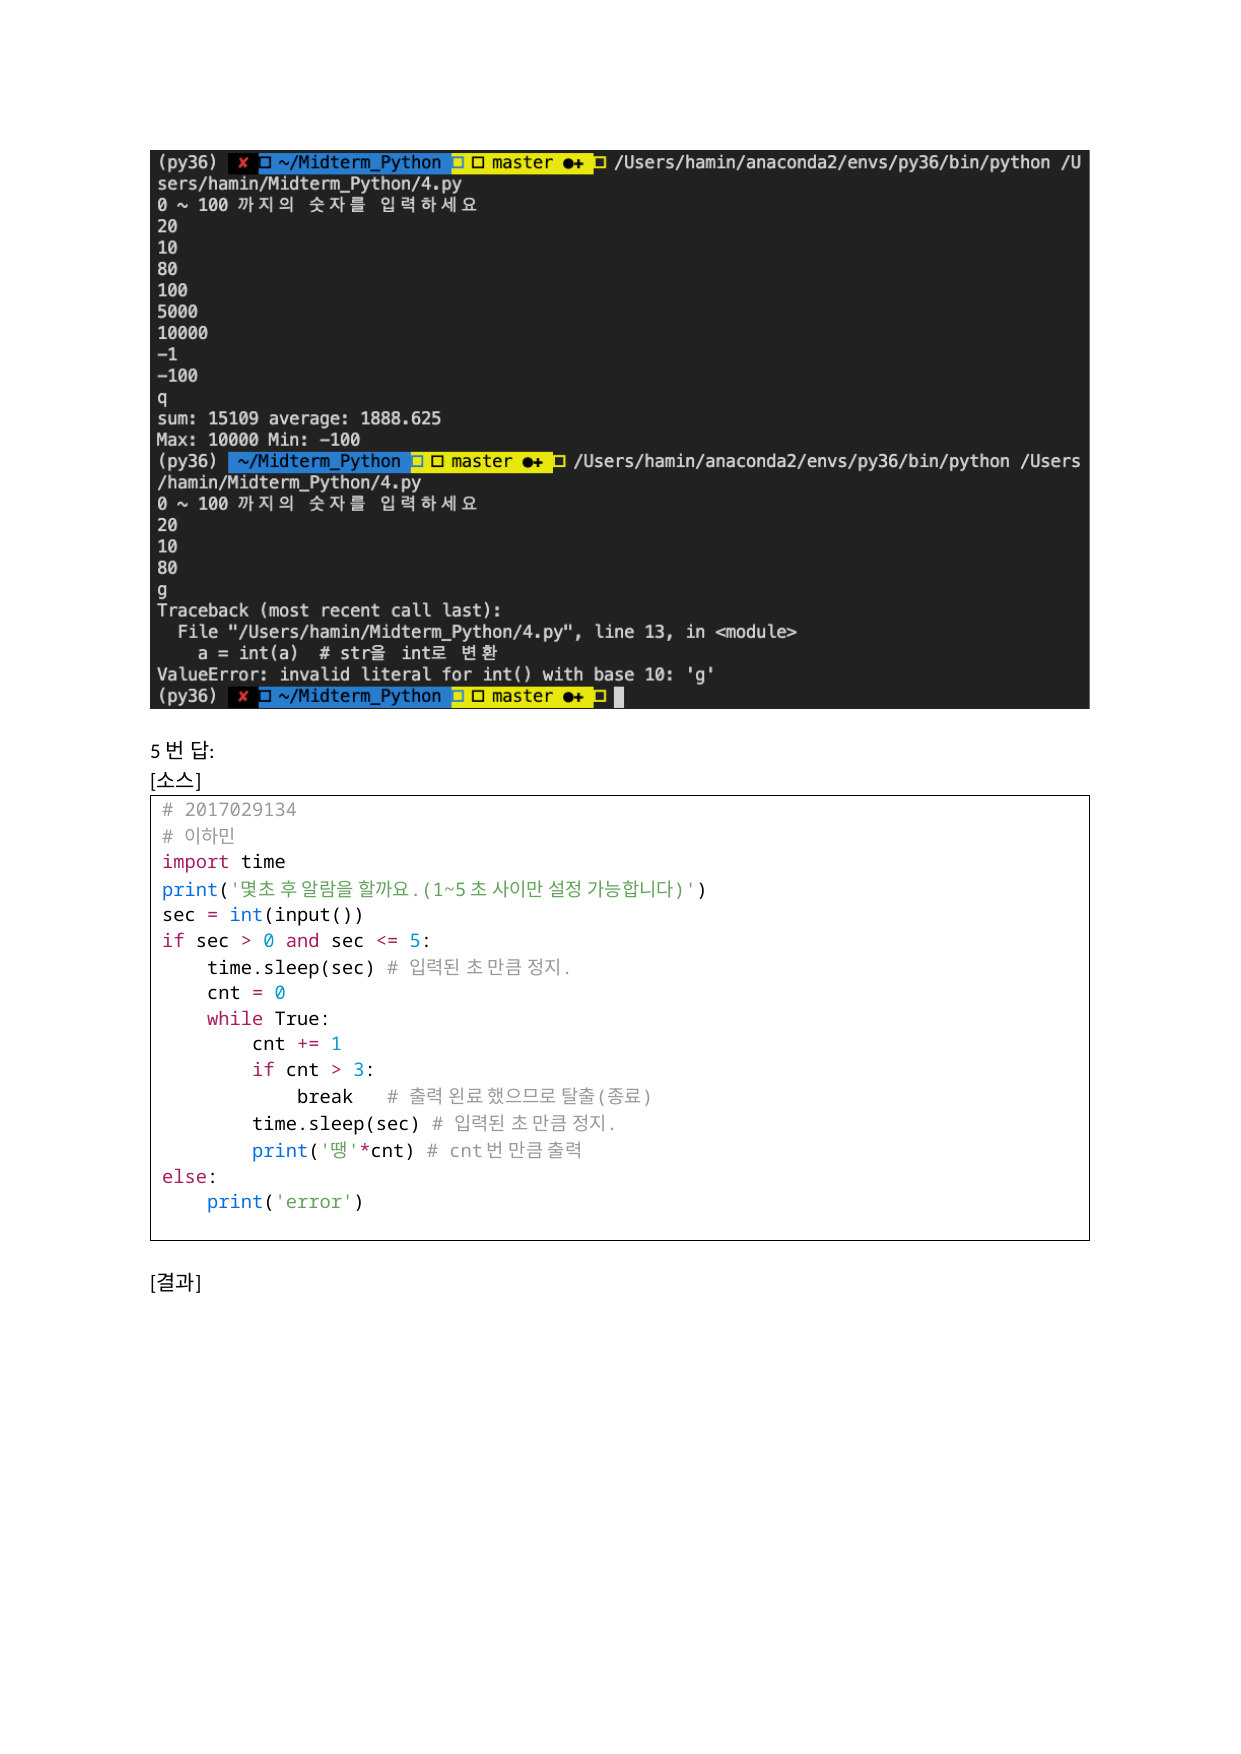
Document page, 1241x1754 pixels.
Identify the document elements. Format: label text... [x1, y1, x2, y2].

table_header # 2017029134 # 이하민 import time print('몇초 후 알람을 할까요.(1~5초 사이만 설정 가능합니다)') sec = int(input()) if sec > 0 and sec <= 5: time.sleep(sec) # 입력된 초 만큼 정지. cnt = 0 while True: cnt += 1 if cnt > 3: break # 출력 왼료 했으므로 탈출(종료) time.sleep(sec) # 입력된 초 만큼 정지. print('땡'*cnt) # cnt번 만큼 출력 else: print('error') [151, 796, 1089, 1240]
picture [150, 150, 1090, 709]
text [결과] [150, 1266, 1090, 1296]
text 5번 답: [150, 734, 1090, 765]
text [소스] [150, 765, 1090, 795]
